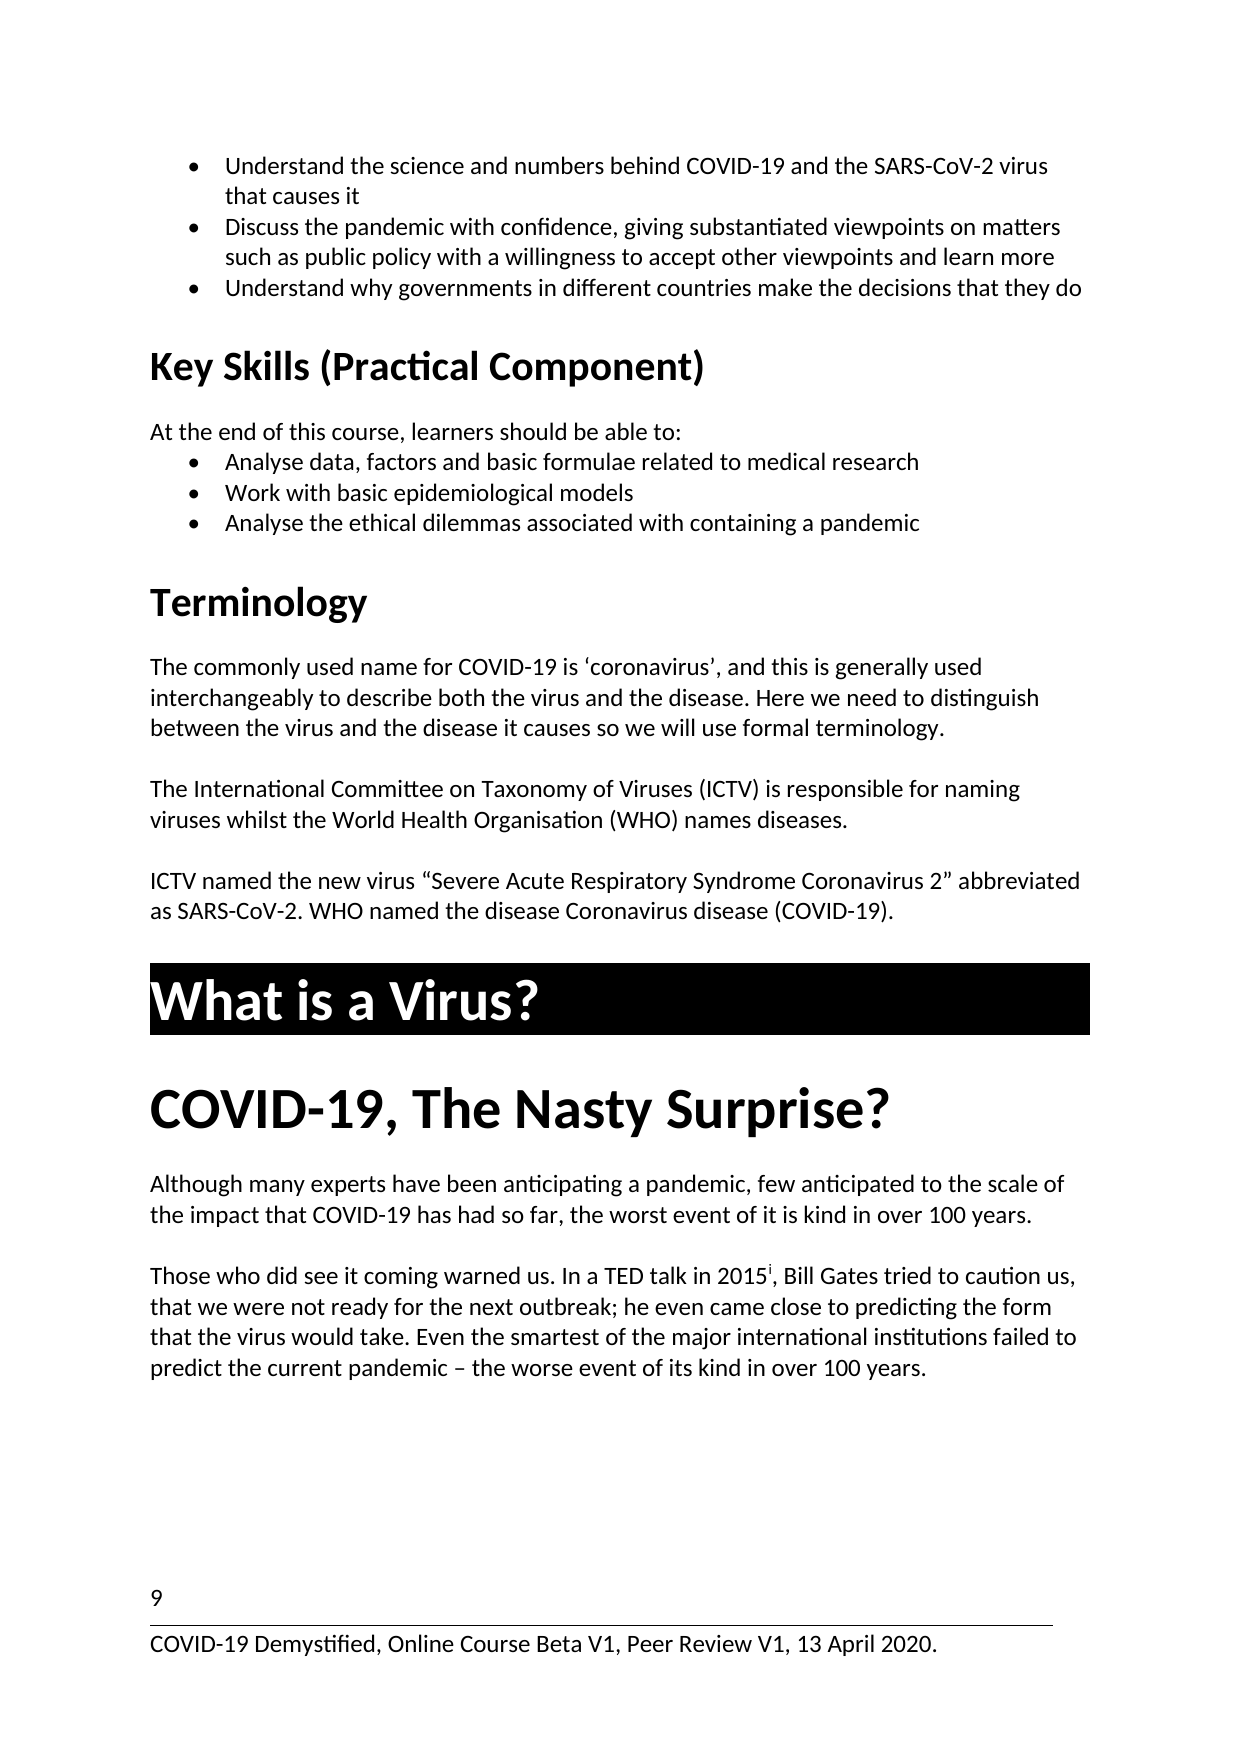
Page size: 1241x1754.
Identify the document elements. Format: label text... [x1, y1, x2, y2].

list Work with basic epidemiological models [187, 477, 1090, 507]
list Understand the science and numbers behind COVID-19 and the SARS-CoV-2 virus that causes it [187, 150, 1090, 211]
list Understand why governments in different countries make the decisions that they do [187, 272, 1090, 303]
text At the end of this course, learners should be able to: [150, 416, 1090, 446]
text ICTV named the new virus “Severe Acute Respiratory Syndrome Coronavirus 2” abbreviated as SARS-CoV-2. WHO named the disease Coronavirus disease (COVID-19). [150, 865, 1090, 926]
subtitle What is a Virus? [150, 963, 1090, 1035]
subtitle Key Skills (Practical Component) [150, 340, 1090, 391]
text Those who did see it coming warned us. In a TED talk in 2015, Bill Gates tried to caution us, that we were not ready for the next outbreak; he even came close to predicting the form that the virus would take. Even the smartest of the major international institutions failed to predict the current pandemic – the worse event of its kind in over 100 years. [150, 1260, 1090, 1382]
text The commonly used name for COVID-19 is ‘coronavirus’, and this is generally used interchangeably to describe both the virus and the disease. Here we need to distinguish between the virus and the disease it causes so we will use formal terminology. [150, 651, 1090, 743]
list Discuss the pandemic with confidence, giving substantiated viewpoints on matters such as public policy with a willingness to accept other viewpoints and learn more [187, 211, 1090, 272]
subtitle Terminology [150, 576, 1090, 626]
text Although many experts have been anticipating a pandemic, few anticipated to the scale of the impact that COVID-19 has had so far, the worst event of it is kind in over 100 years. [150, 1168, 1090, 1229]
text The International Committee on Taxonomy of Viruses (ICTV) is responsible for naming viruses whilst the World Health Organisation (WHO) names diseases. [150, 773, 1090, 834]
list Analyse the ethical dilemmas associated with containing a pandemic [187, 507, 1090, 538]
subtitle COVID-19, The Nasty Surprise? [150, 1072, 1090, 1143]
list Analyse data, factors and basic formulae related to medical research [187, 446, 1090, 477]
